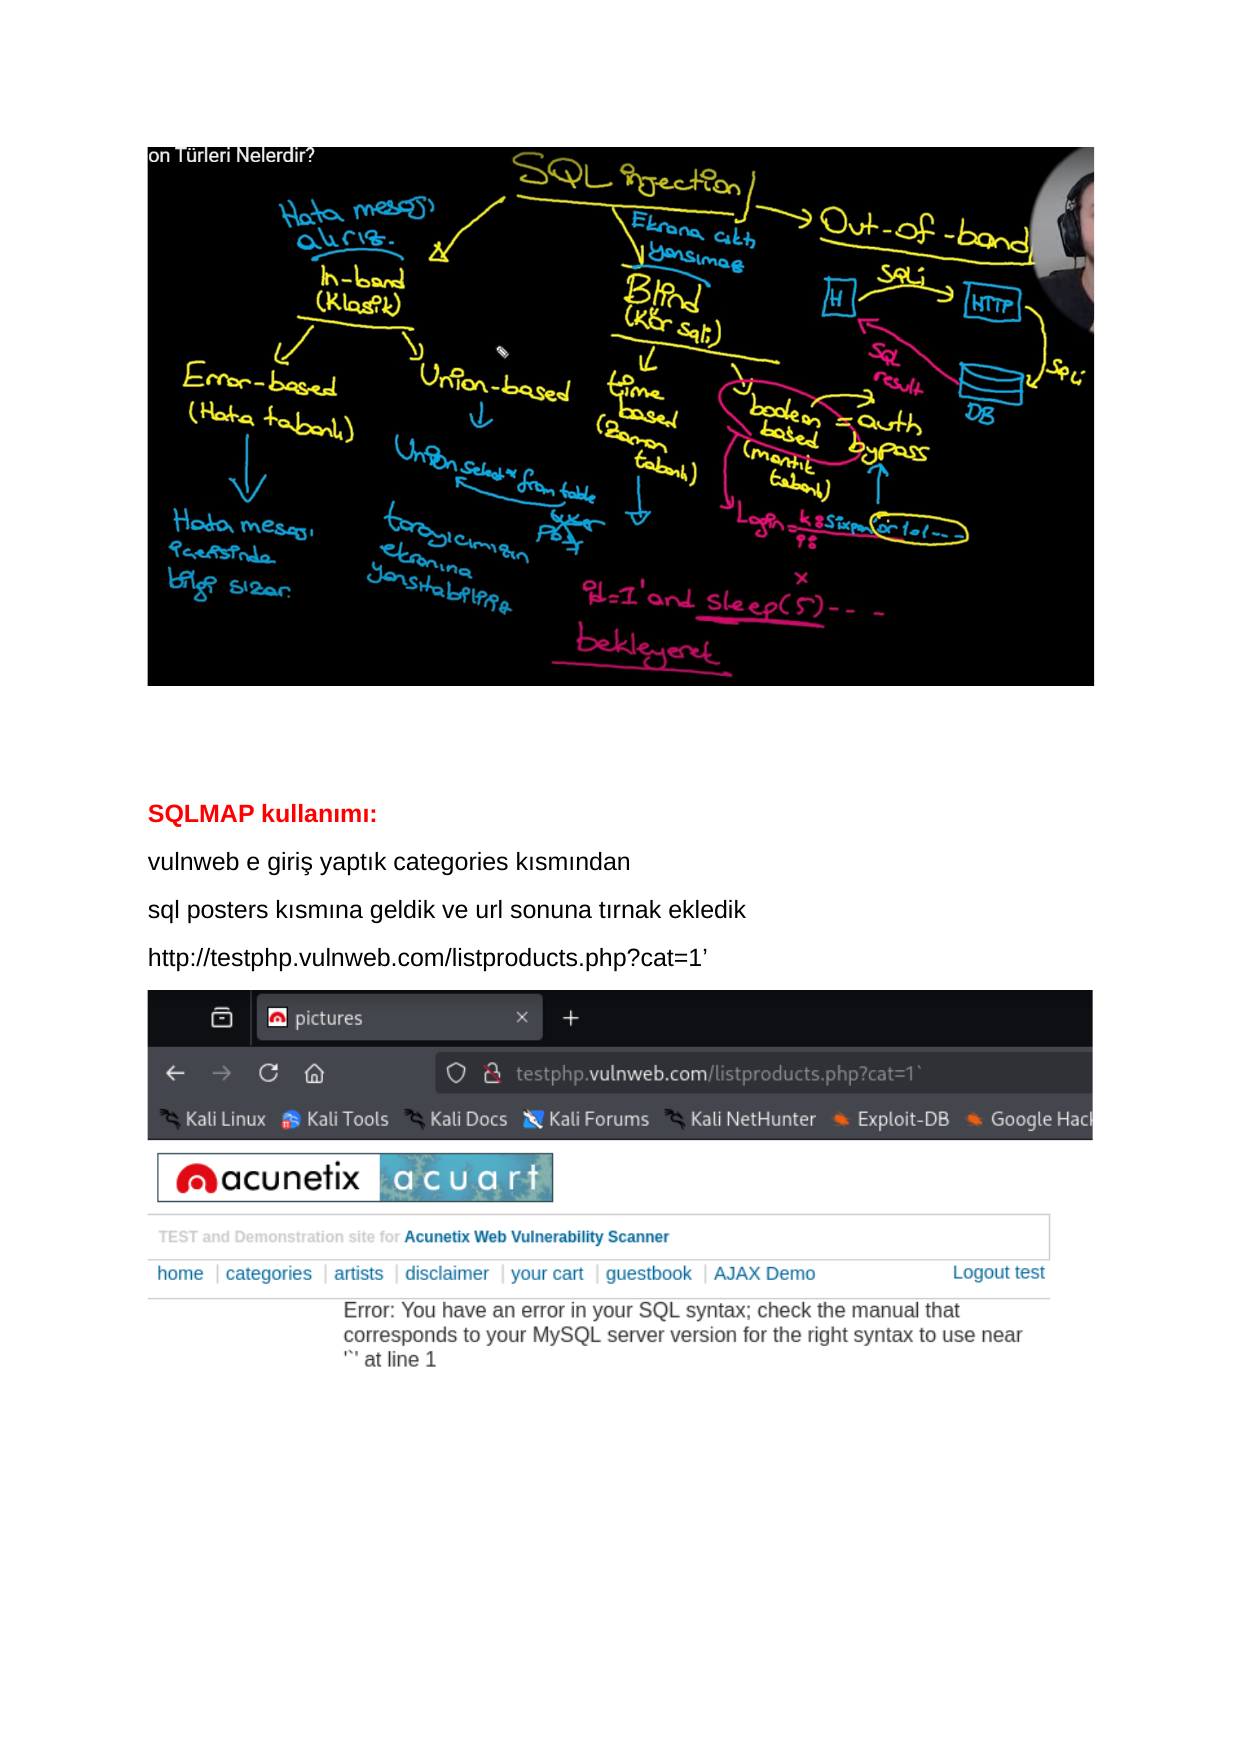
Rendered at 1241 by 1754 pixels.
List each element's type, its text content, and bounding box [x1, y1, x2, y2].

text vulnweb e giriş yaptık categories kısmından [148, 847, 1093, 876]
picture [147, 990, 1093, 1570]
picture [147, 147, 1095, 686]
text sql posters kısmına geldik ve url sonuna tırnak ekledik [148, 895, 1093, 923]
text SQLMAP kullanımı: [148, 799, 1093, 828]
text http://testphp.vulnweb.com/listproducts.php?cat=1’ [148, 942, 1093, 971]
